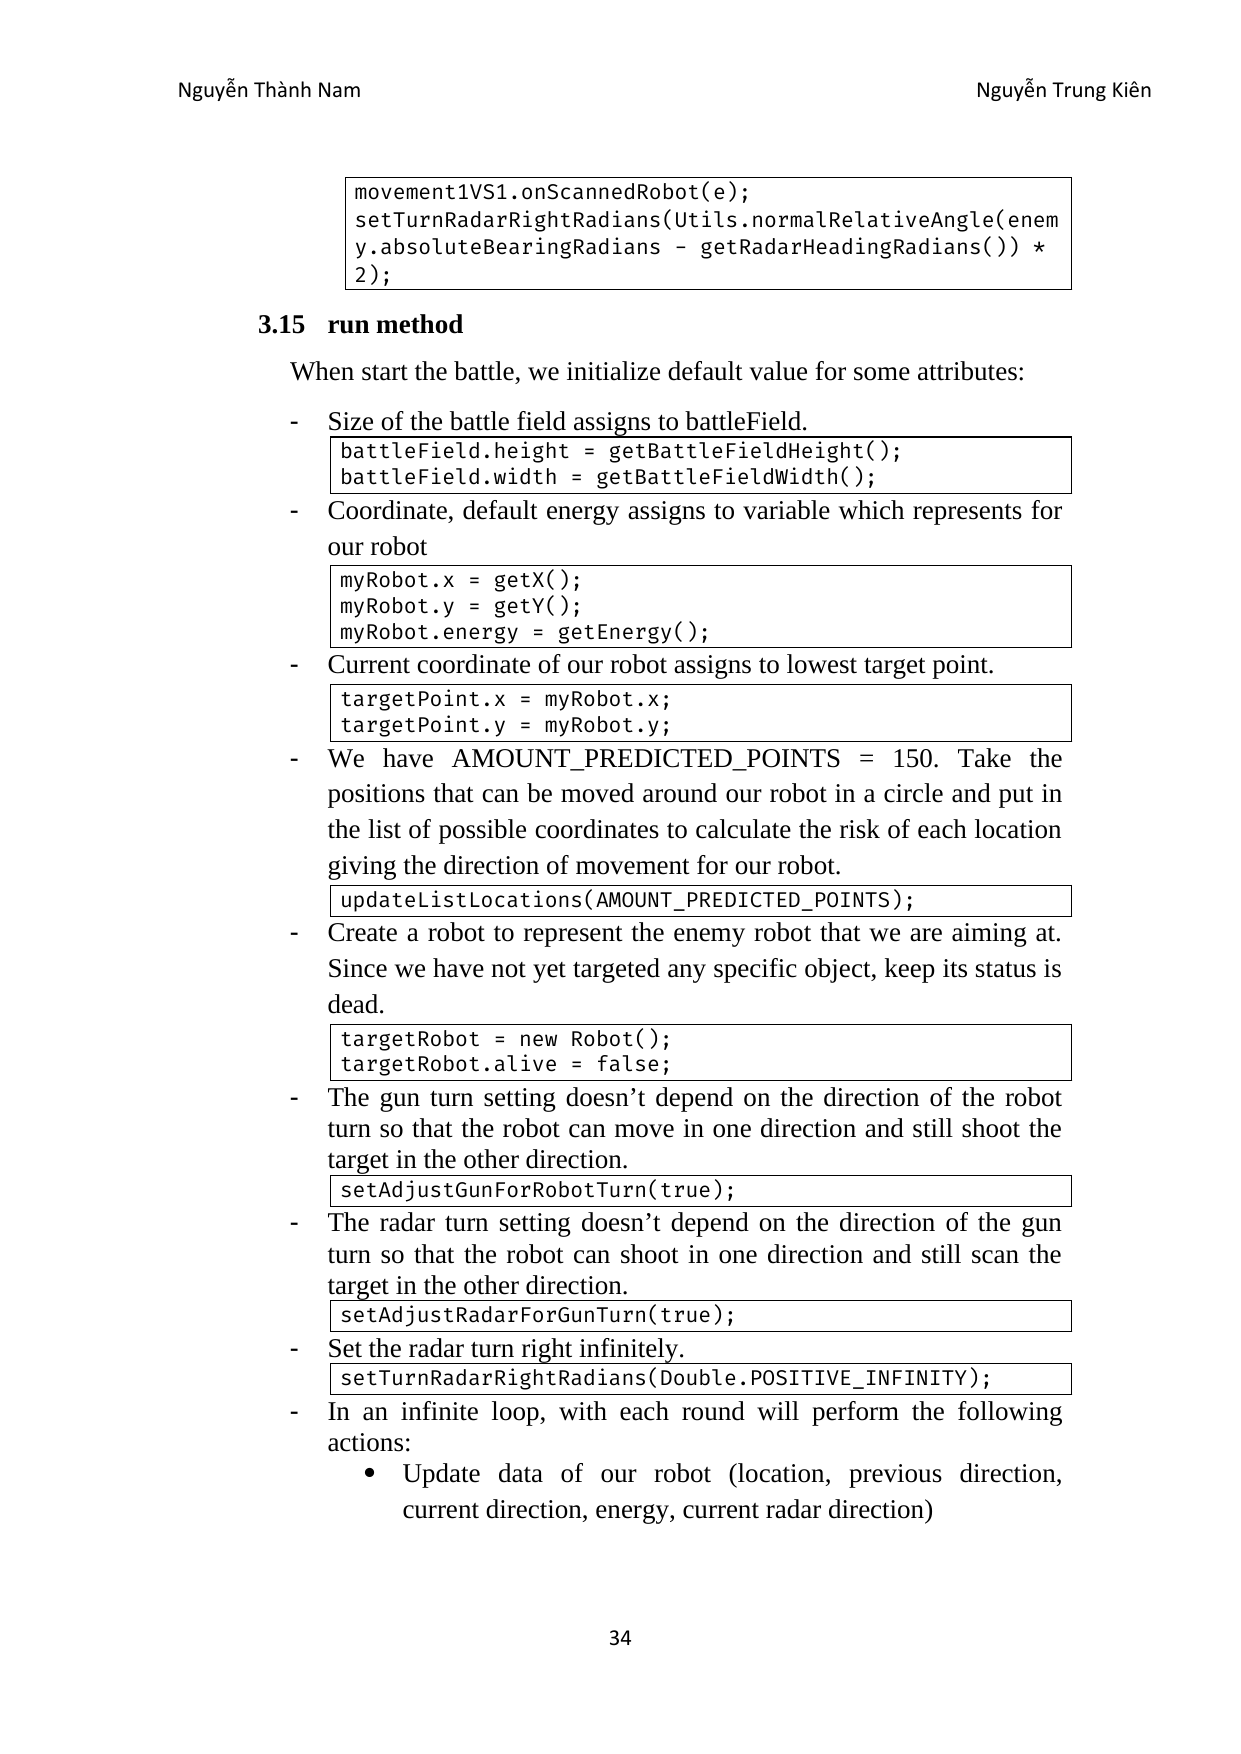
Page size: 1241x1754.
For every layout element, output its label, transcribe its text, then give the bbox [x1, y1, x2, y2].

list We have AMOUNT_PREDICTED_POINTS = 150. Take the positions that can be moved around our robot in a circle and put in the list of possible coordinates to calculate the risk of each location giving the direction of movement for our robot. [290, 742, 1063, 880]
text movement1VS1.onScannedRobot(e); setTurnRadarRightRadians(Utils.normalRelativeAngle(enemy.absoluteBearingRadians - getRadarHeadingRadians()) * 2); [346, 178, 1071, 289]
list updateListLocations(AMOUNT_PREDICTED_POINTS); [331, 886, 1071, 916]
list Size of the battle field assigns to battleField. [290, 405, 1063, 436]
list In an infinite loop, with each round will perform the following actions: [290, 1395, 1063, 1457]
list Set the radar turn right infinitely. [290, 1332, 1063, 1363]
list The gun turn setting doesn’t depend on the direction of the robot turn so that the robot can move in one direction and still shoot the target in the other direction. [290, 1081, 1063, 1175]
list Create a robot to represent the enemy robot that we are aiming at. Since we have not yet targeted any specific object, keep its status is dead. [290, 917, 1063, 1019]
list setTurnRadarRightRadians(Double.POSITIVE_INFINITY); [331, 1364, 1071, 1394]
subtitle run method [258, 308, 1063, 339]
list targetPoint.x = myRobot.x; targetPoint.y = myRobot.y; [331, 685, 1071, 741]
list Update data of our robot (location, previous direction, current direction, energy, current radar direction) [365, 1457, 1063, 1524]
list myRobot.x = getX(); myRobot.y = getY(); myRobot.energy = getEnergy(); [331, 566, 1071, 647]
list setAdjustGunForRobotTurn(true); [331, 1176, 1071, 1206]
list Coordinate, default energy assigns to variable which represents for our robot [290, 494, 1063, 561]
text When start the battle, we initialize default value for some attributes: [215, 355, 1063, 386]
list setAdjustRadarForGunTurn(true); [331, 1301, 1071, 1331]
list battleField.height = getBattleFieldHeight(); battleField.width = getBattleFieldWidth(); [331, 438, 1071, 493]
list Current coordinate of our robot assigns to lowest target point. [290, 648, 1063, 680]
list targetRobot = new Robot(); targetRobot.alive = false; [331, 1025, 1071, 1080]
list The radar turn setting doesn’t depend on the direction of the gun turn so that the robot can shoot in one direction and still scan the target in the other direction. [290, 1207, 1063, 1300]
